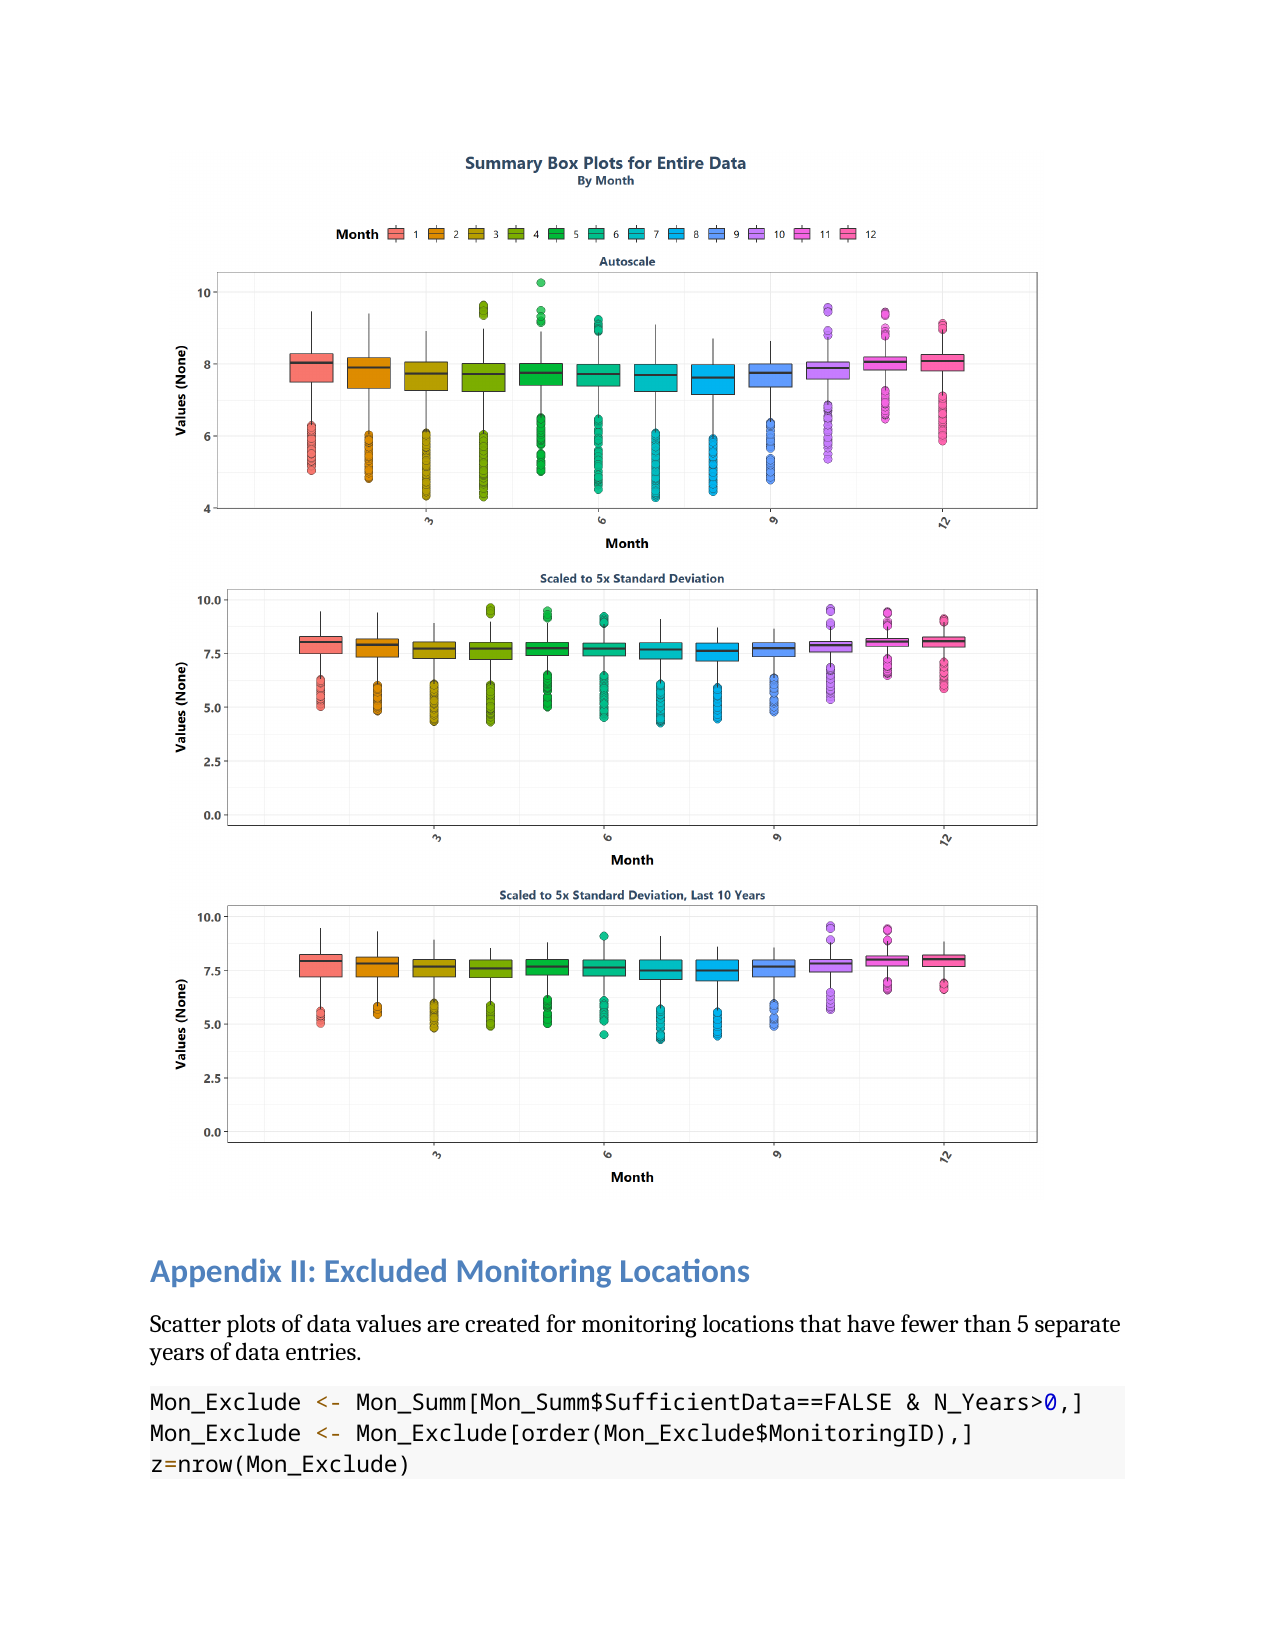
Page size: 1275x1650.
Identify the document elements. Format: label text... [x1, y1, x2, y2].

picture [168, 150, 1044, 1200]
text Scatter plots of data values are created for monitoring locations that have fewer than 5 separate years of data entries. [150, 1309, 1125, 1367]
subtitle Appendix II: Excluded Monitoring Locations [150, 1250, 1125, 1291]
